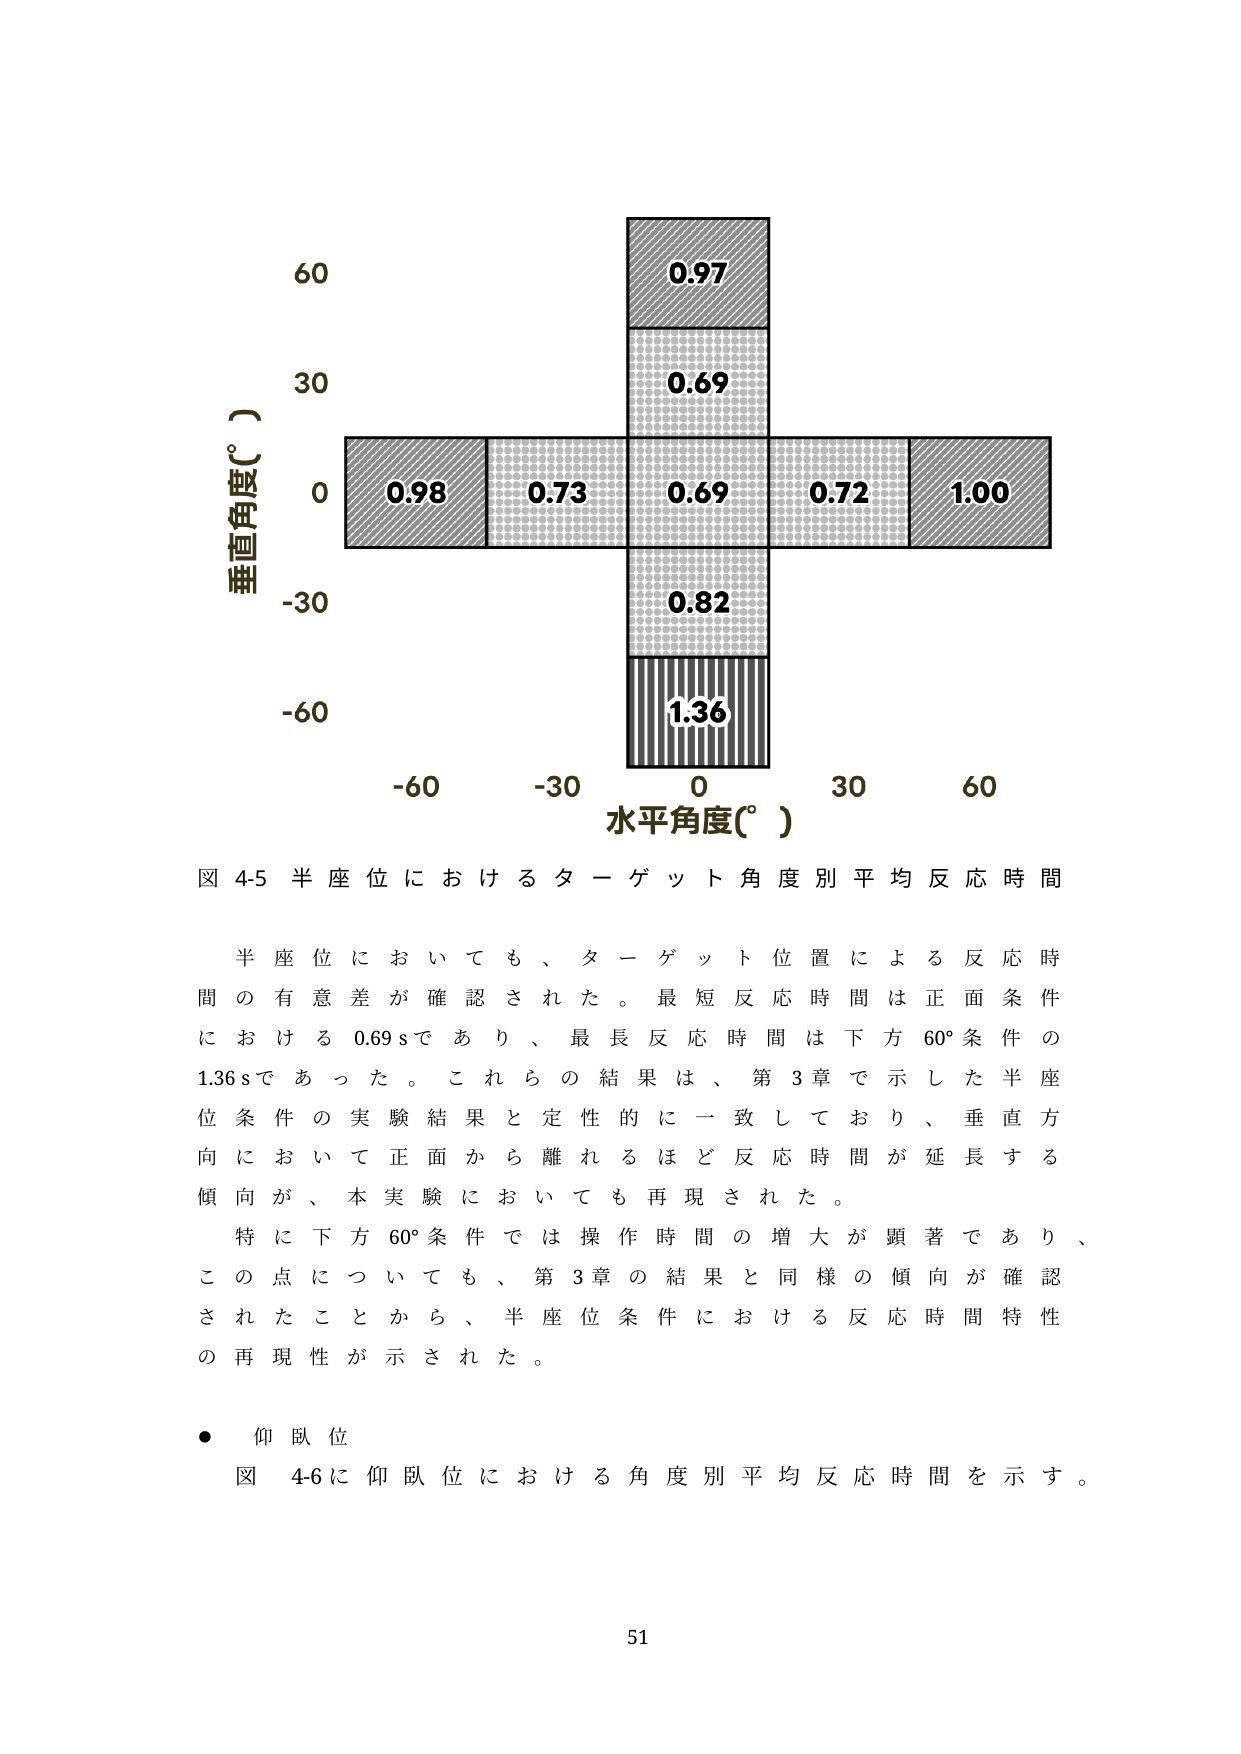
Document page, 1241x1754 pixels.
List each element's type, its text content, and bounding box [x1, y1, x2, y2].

text 半座位においても、ターゲット位置による反応時間の有意差が確認された。最短反応時間は正面条件における0.69 sであり、最長反応時間は下方60°条件の1.36 sであった。これらの結果は、第3章で示した半座位条件の実験結果と定性的に一致しており、垂直方向において正面から離れるほど反応時間が延長する傾向が、本実験においても再現された。 [197, 937, 1078, 1216]
text 図4-5 半座位におけるターゲット角度別平均反応時間 [197, 857, 1078, 897]
text 図 4-6に仰臥位における角度別平均反応時間を示す。 [197, 1455, 1078, 1495]
list 仰臥位 [197, 1416, 1078, 1455]
picture [197, 178, 1083, 846]
text 特に下方60°条件では操作時間の増大が顕著であり、この点についても、第3章の結果と同様の傾向が確認されたことから、半座位条件における反応時間特性の再現性が示された。 [197, 1216, 1078, 1376]
